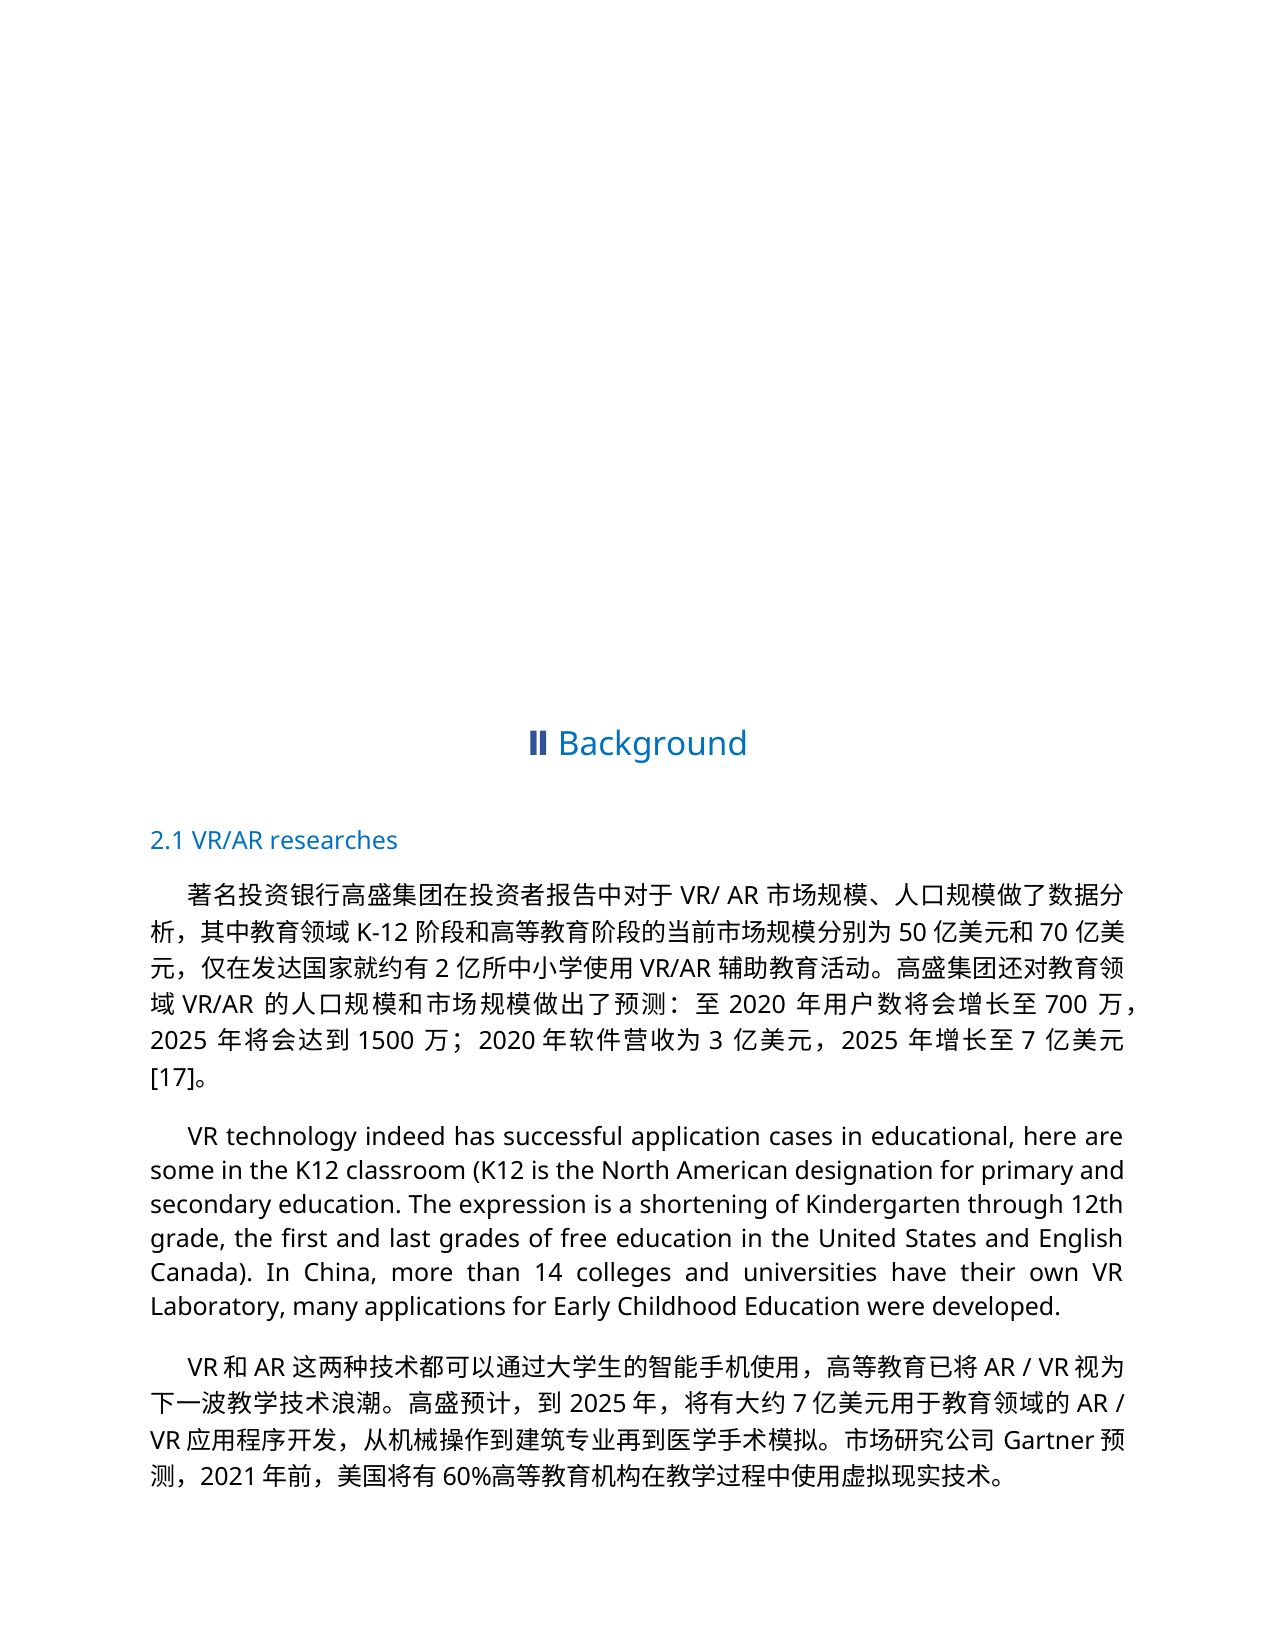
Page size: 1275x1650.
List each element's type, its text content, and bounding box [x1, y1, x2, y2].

subtitle Ⅱ Background [150, 720, 1125, 765]
text VR technology indeed has successful application cases in educational, here are some in the K12 classroom (K12 is the North American designation for primary and secondary education. The expression is a shortening of Kindergarten through 12th grade, the first and last grades of free education in the United States and English Canada). In China, more than 14 colleges and universities have their own VR Laboratory, many applications for Early Childhood Education were developed. [150, 1118, 1125, 1323]
text 2.1 VR/AR researches [150, 822, 1125, 856]
text VR和AR 这两种技术都可以通过大学生的智能手机使用，高等教育已将AR / VR视为下一波教学技术浪潮。高盛预计，到2025年，将有大约7亿美元用于教育领域的AR / VR应用程序开发，从机械操作到建筑专业再到医学手术模拟。市场研究公司Gartner预测，2021年前，美国将有60%高等教育机构在教学过程中使用虚拟现实技术。 [150, 1348, 1125, 1493]
text 著名投资银行高盛集团在投资者报告中对于VR/ AR 市场规模、人口规模做了数据分析，其中教育领域K-12 阶段和高等教育阶段的当前市场规模分别为50 亿美元和70 亿美元，仅在发达国家就约有2 亿所中小学使用VR/AR 辅助教育活动。高盛集团还对教育领域VR/AR 的人口规模和市场规模做出了预测：至2020 年用户数将会增长至700 万，2025 年将会达到1500 万；2020年软件营收为3 亿美元，2025 年增长至7 亿美元[17]。 [150, 876, 1125, 1093]
